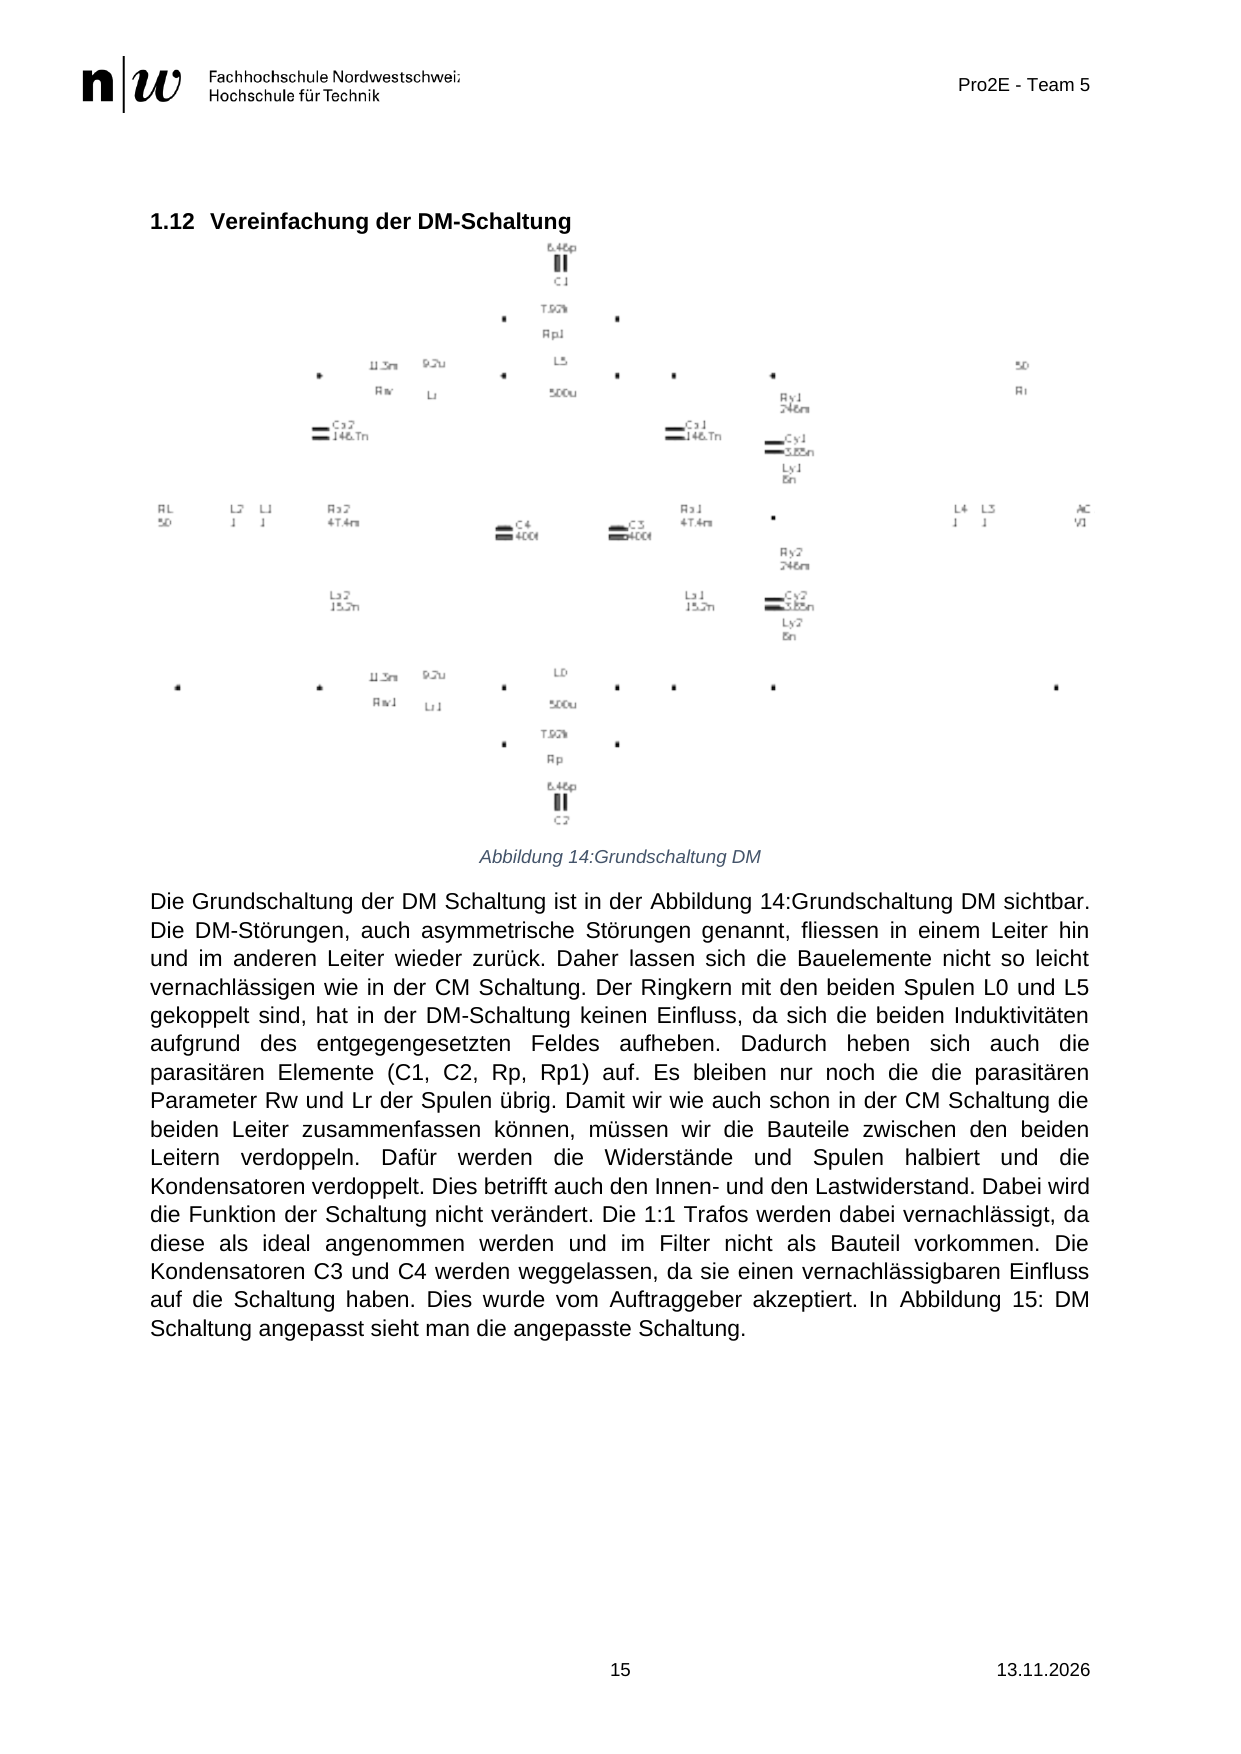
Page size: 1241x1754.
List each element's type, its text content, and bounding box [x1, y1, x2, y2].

subtitle Vereinfachung der DM-Schaltung [150, 208, 572, 234]
text Die Grundschaltung der DM Schaltung ist in der Abbildung 14 sichtbar. Die DM-Störungen, auch asymmetrische Störungen genannt, fliessen in einem Leiter hin und im anderen Leiter wieder zurück. Daher lassen sich die Bauelemente nicht so leicht vernachlässigen wie in der CM Schaltung. Der Ringkern mit den beiden Spulen L0 und L5 gekoppelt sind, hat in der DM-Schaltung keinen Einfluss, da sich die beiden Induktivitäten aufgrund des entgegengesetzten Feldes aufheben. Dadurch heben sich auch die parasitären Elemente (C1, C2, Rp, Rp1) auf. Es bleiben nur noch die die parasitären Parameter Rw und Lr der Spulen übrig. Damit wir wie auch schon in der CM Schaltung die beiden Leiter zusammenfassen können, müssen wir die Bauteile zwischen den beiden Leitern verdoppeln. Dafür werden die Widerstände und Spulen halbiert und die Kondensatoren verdoppelt. Dies betrifft auch den Innen- und den Lastwiderstand. Dabei wird die Funktion der Schaltung nicht verändert. Die 1:1 Trafos werden dabei vernachlässigt, da diese als ideal angenommen werden und im Filter nicht als Bauteil vorkommen. Die Kondensatoren C3 und C4 werden weggelassen, da sie einen vernachlässigbaren Einfluss auf die Schaltung haben. Dies wurde vom Auftraggeber akzeptiert. In Abbildung 15 sieht man die angepasste Schaltung. [150, 888, 1090, 1341]
text Abbildung 14:Grundschaltung DM [150, 846, 1090, 867]
picture [81, 56, 460, 113]
